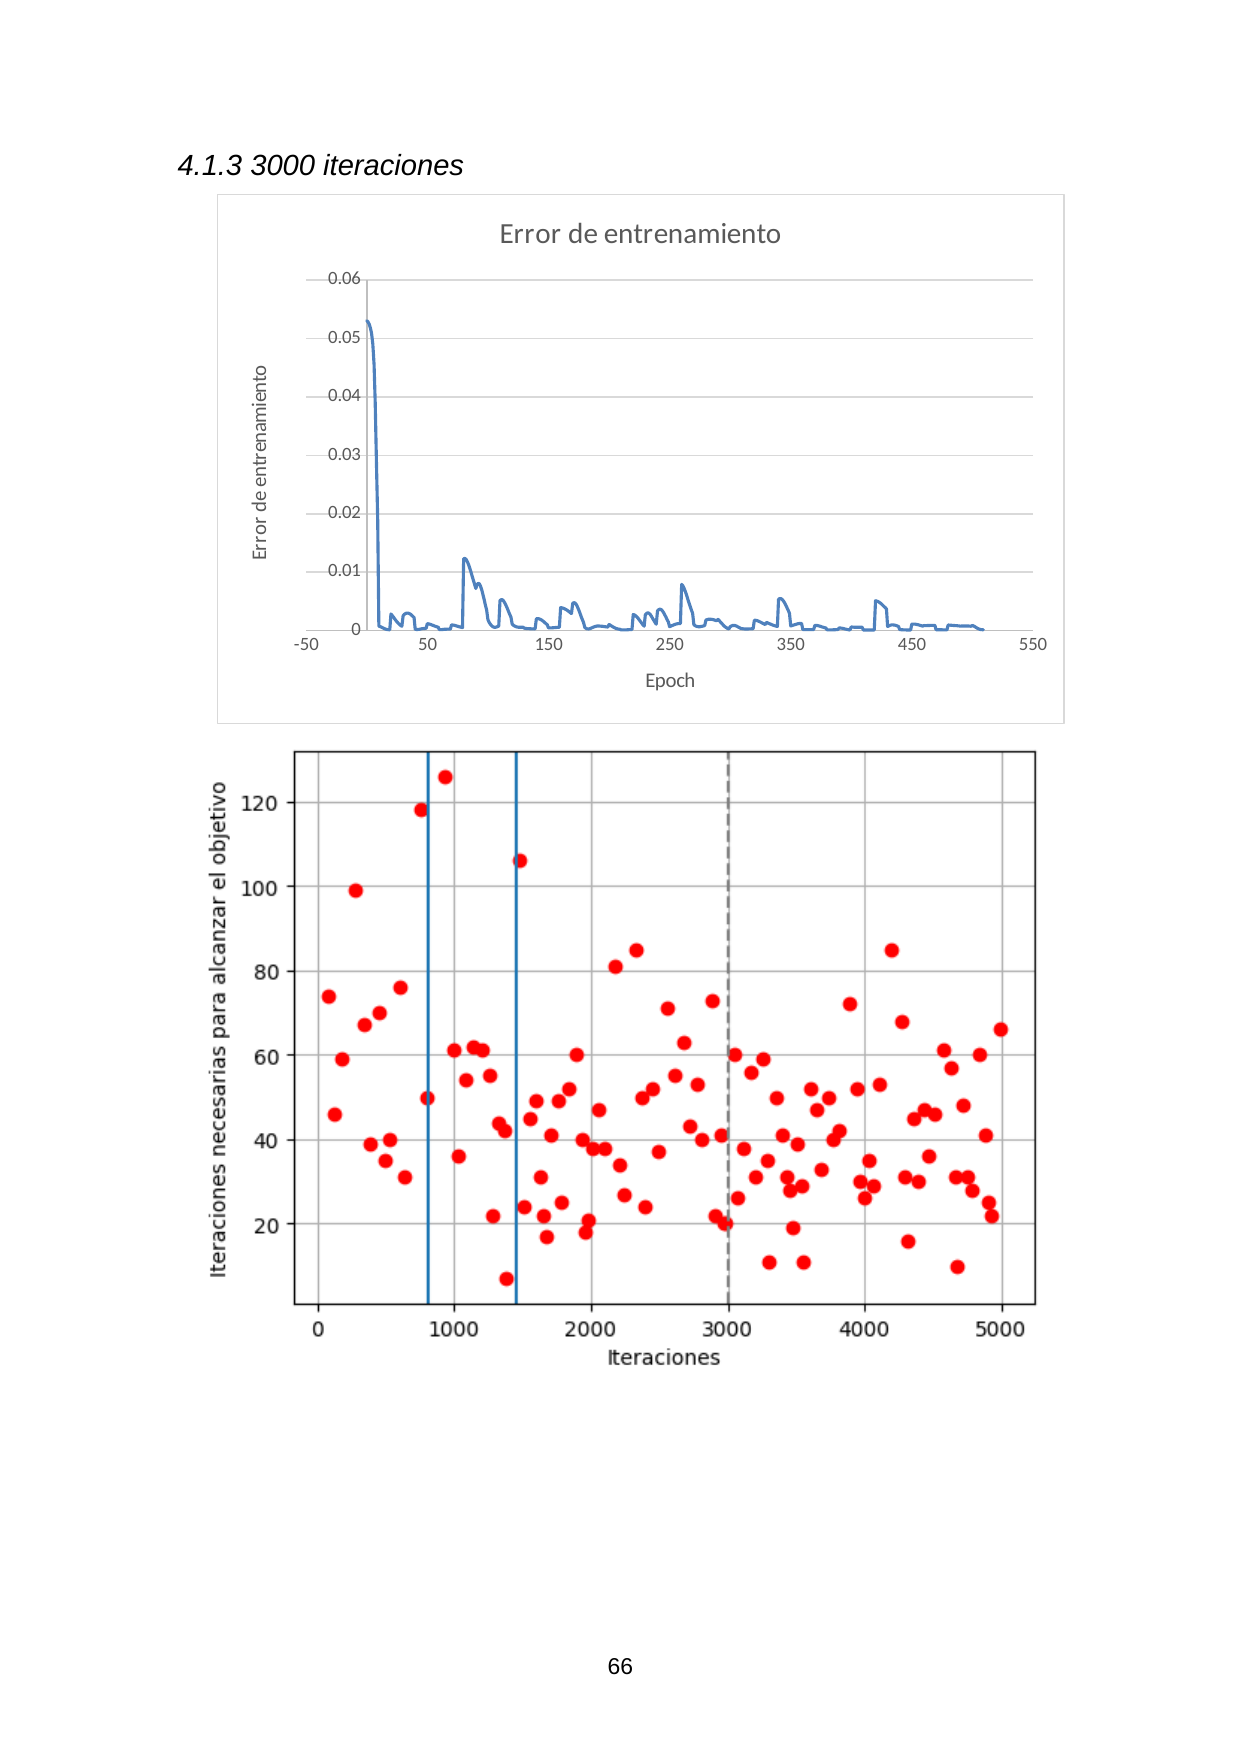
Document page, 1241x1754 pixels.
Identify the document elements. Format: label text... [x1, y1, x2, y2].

picture [197, 736, 1084, 1377]
subtitle 3000 iteraciones [177, 148, 1092, 181]
